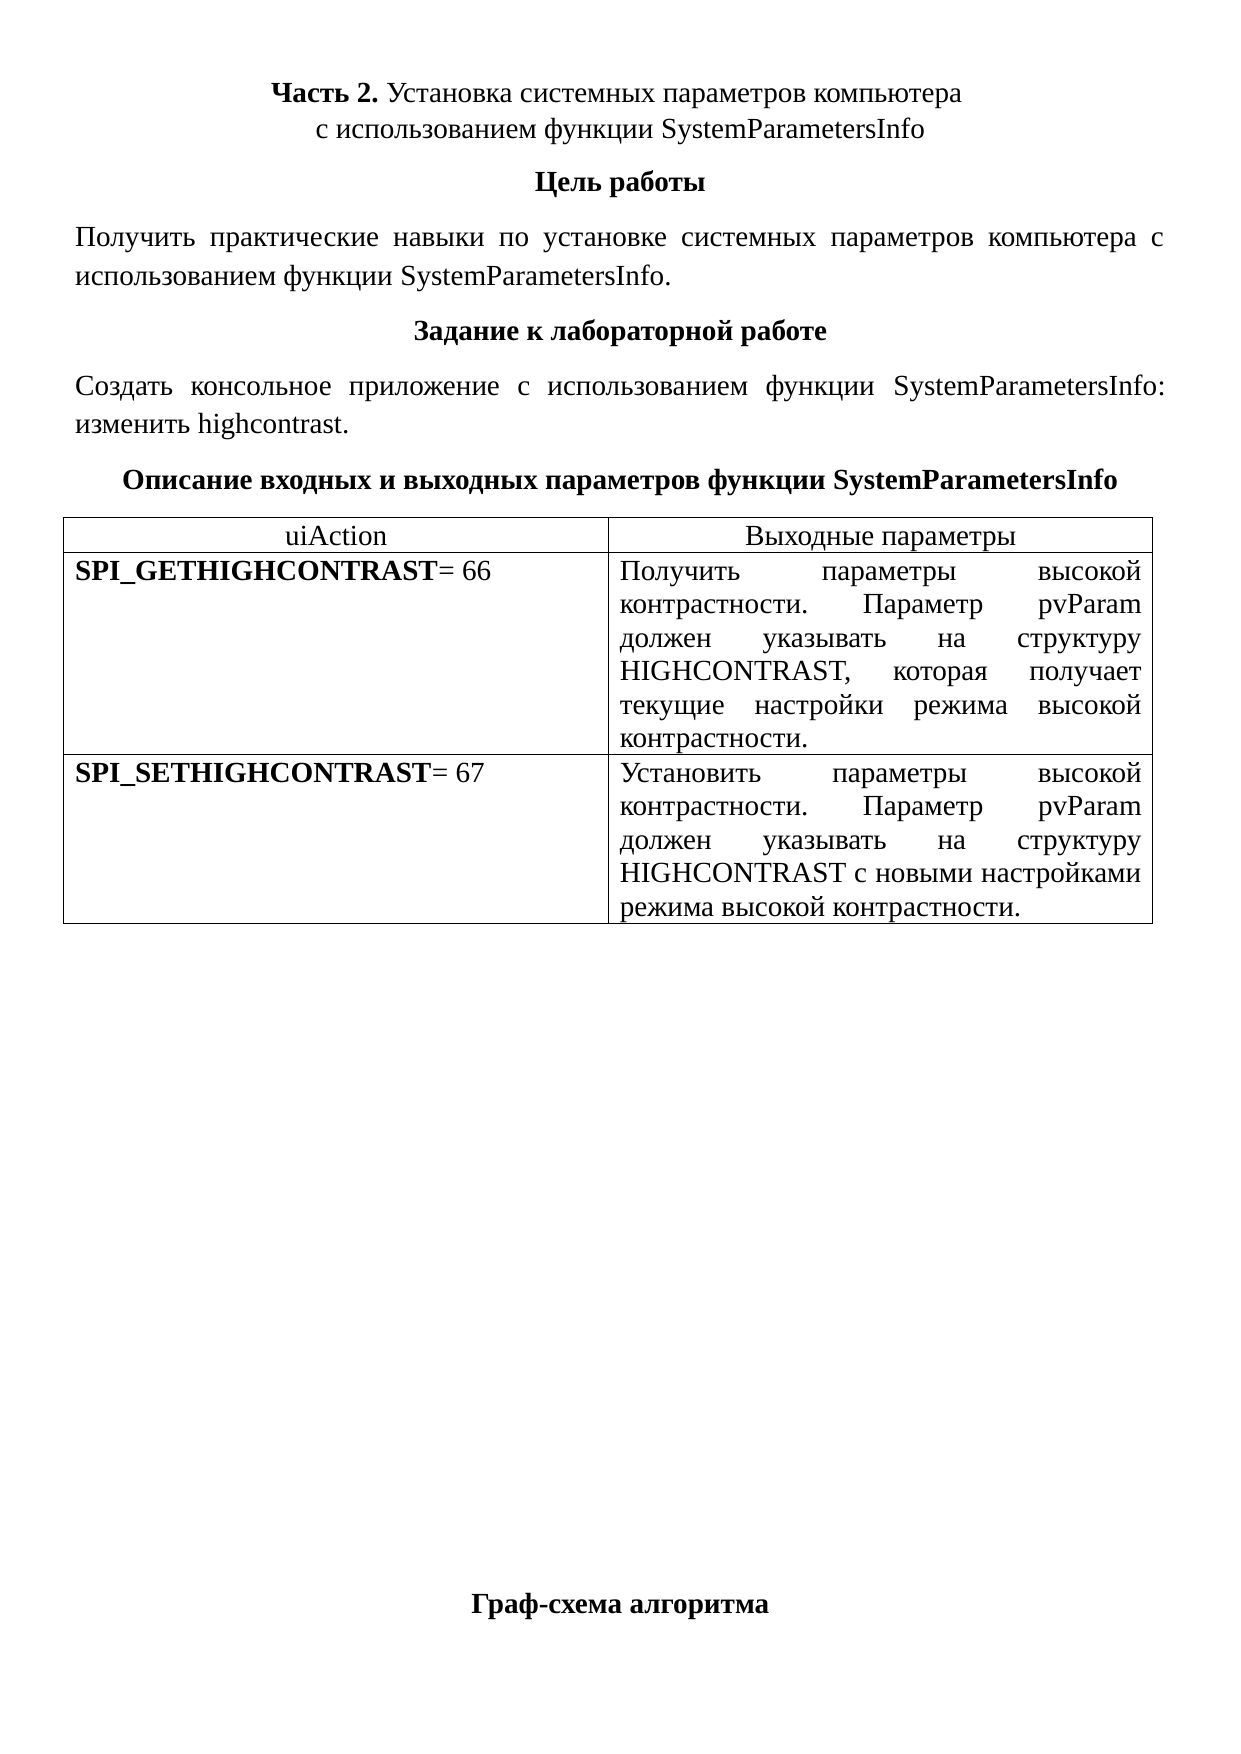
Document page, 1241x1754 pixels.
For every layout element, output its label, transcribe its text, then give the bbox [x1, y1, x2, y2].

text Получить практические навыки по установке системных параметров компьютера с использованием функции SystemParametersInfo. [75, 219, 1165, 291]
text Создать консольное приложение с использованием функции SystemParametersInfo: изменить highcontrast. [75, 368, 1165, 440]
text Описание входных и выходных параметров функции SystemParametersInfo [75, 462, 1165, 495]
text Цель работы [75, 164, 1165, 197]
table_cell Установить параметры высокой контрастности. Параметр pvParam должен указывать на структуру HIGHCONTRAST с новыми настройками режима высокой контрастности. [609, 755, 1152, 923]
text Задание к лабораторной работе [75, 313, 1165, 346]
text Часть 2. Установка системных параметров компьютера с использованием функции SystemParametersInfo [75, 75, 1165, 145]
table_cell SPI_GETHIGHCONTRAST= 66 [64, 553, 608, 754]
table_header Выходные параметры [609, 518, 1152, 552]
table_cell Получить параметры высокой контрастности. Параметр pvParam должен указывать на структуру HIGHCONTRAST, которая получает текущие настройки режима высокой контрастности. [609, 553, 1152, 754]
table_cell SPI_SETHIGHCONTRAST= 67 [64, 755, 608, 923]
text Граф-схема алгоритма [75, 1586, 1165, 1620]
table_header uiAction [64, 518, 608, 552]
